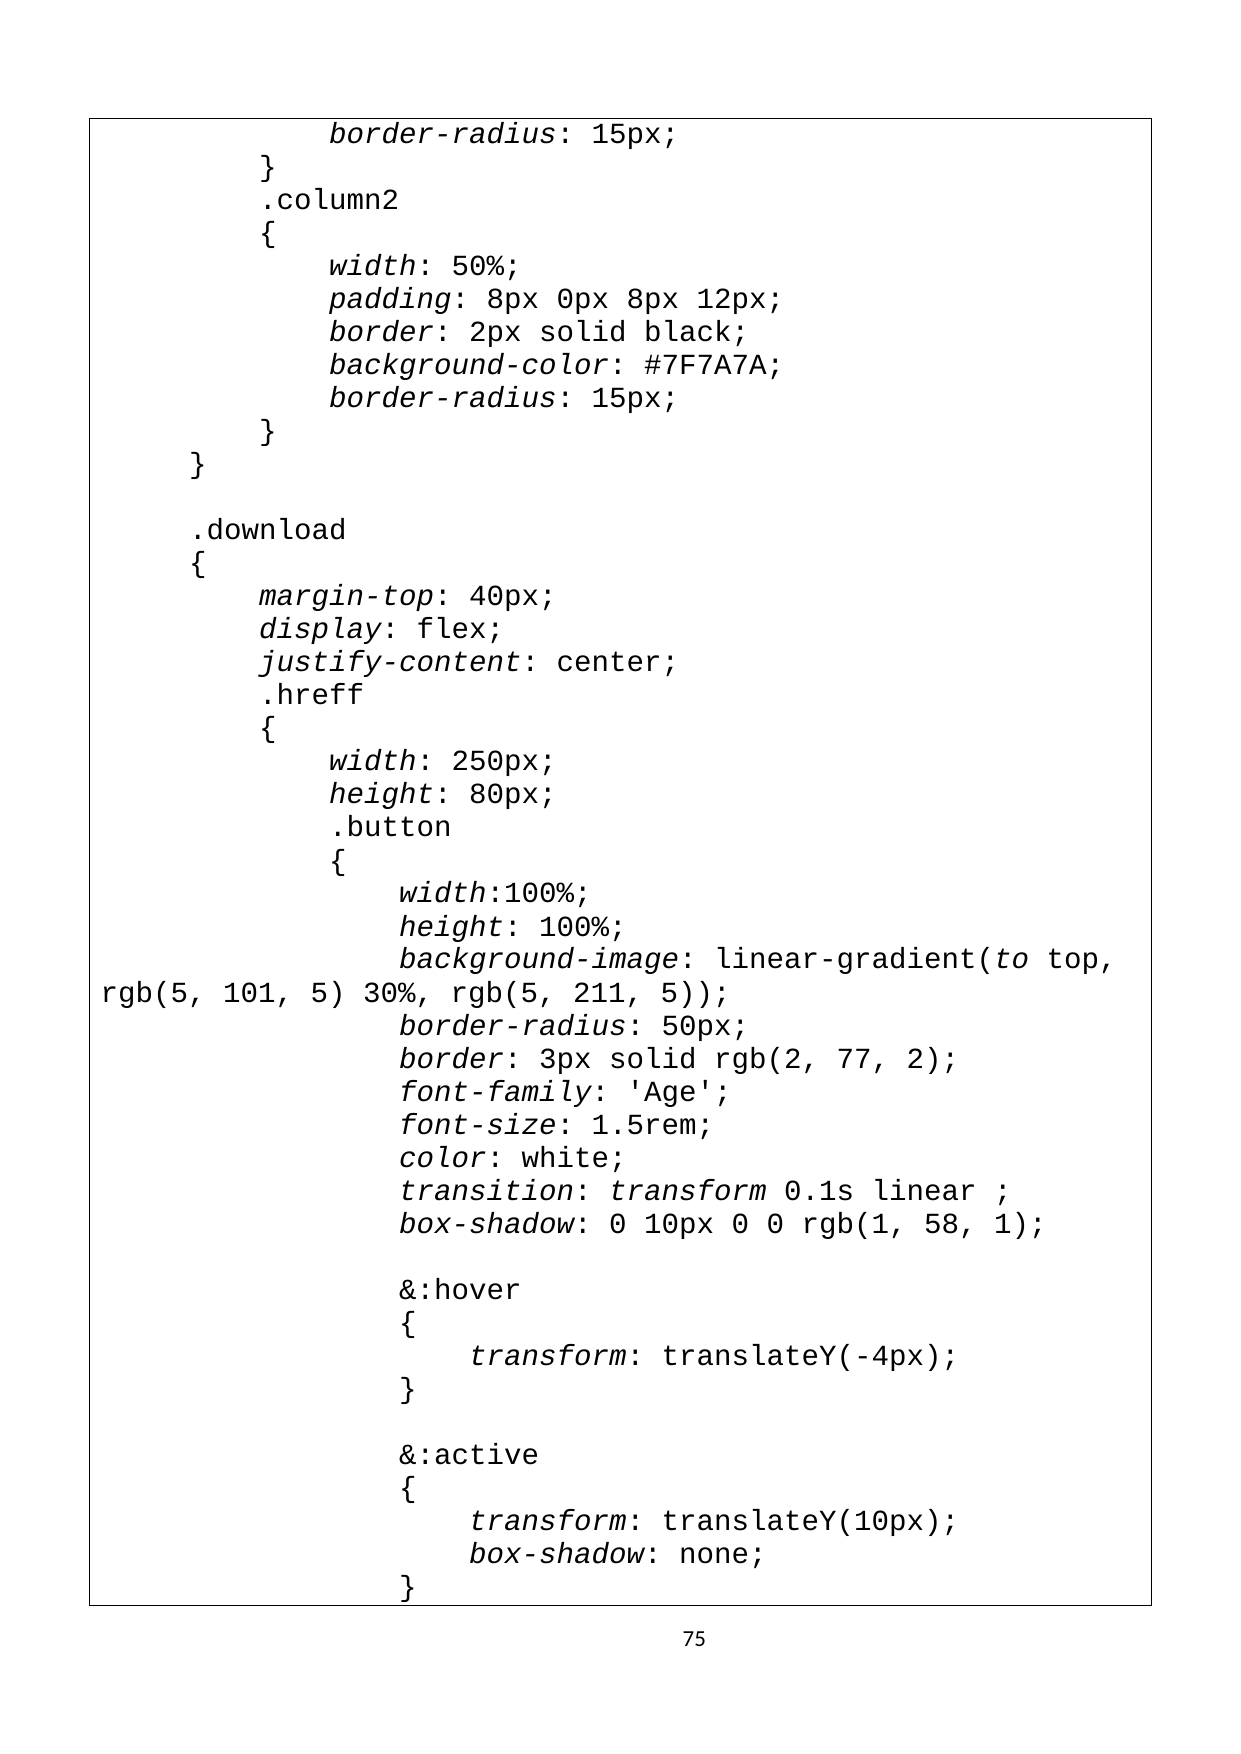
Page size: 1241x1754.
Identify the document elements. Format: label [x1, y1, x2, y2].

table_header [90, 119, 1151, 1605]
